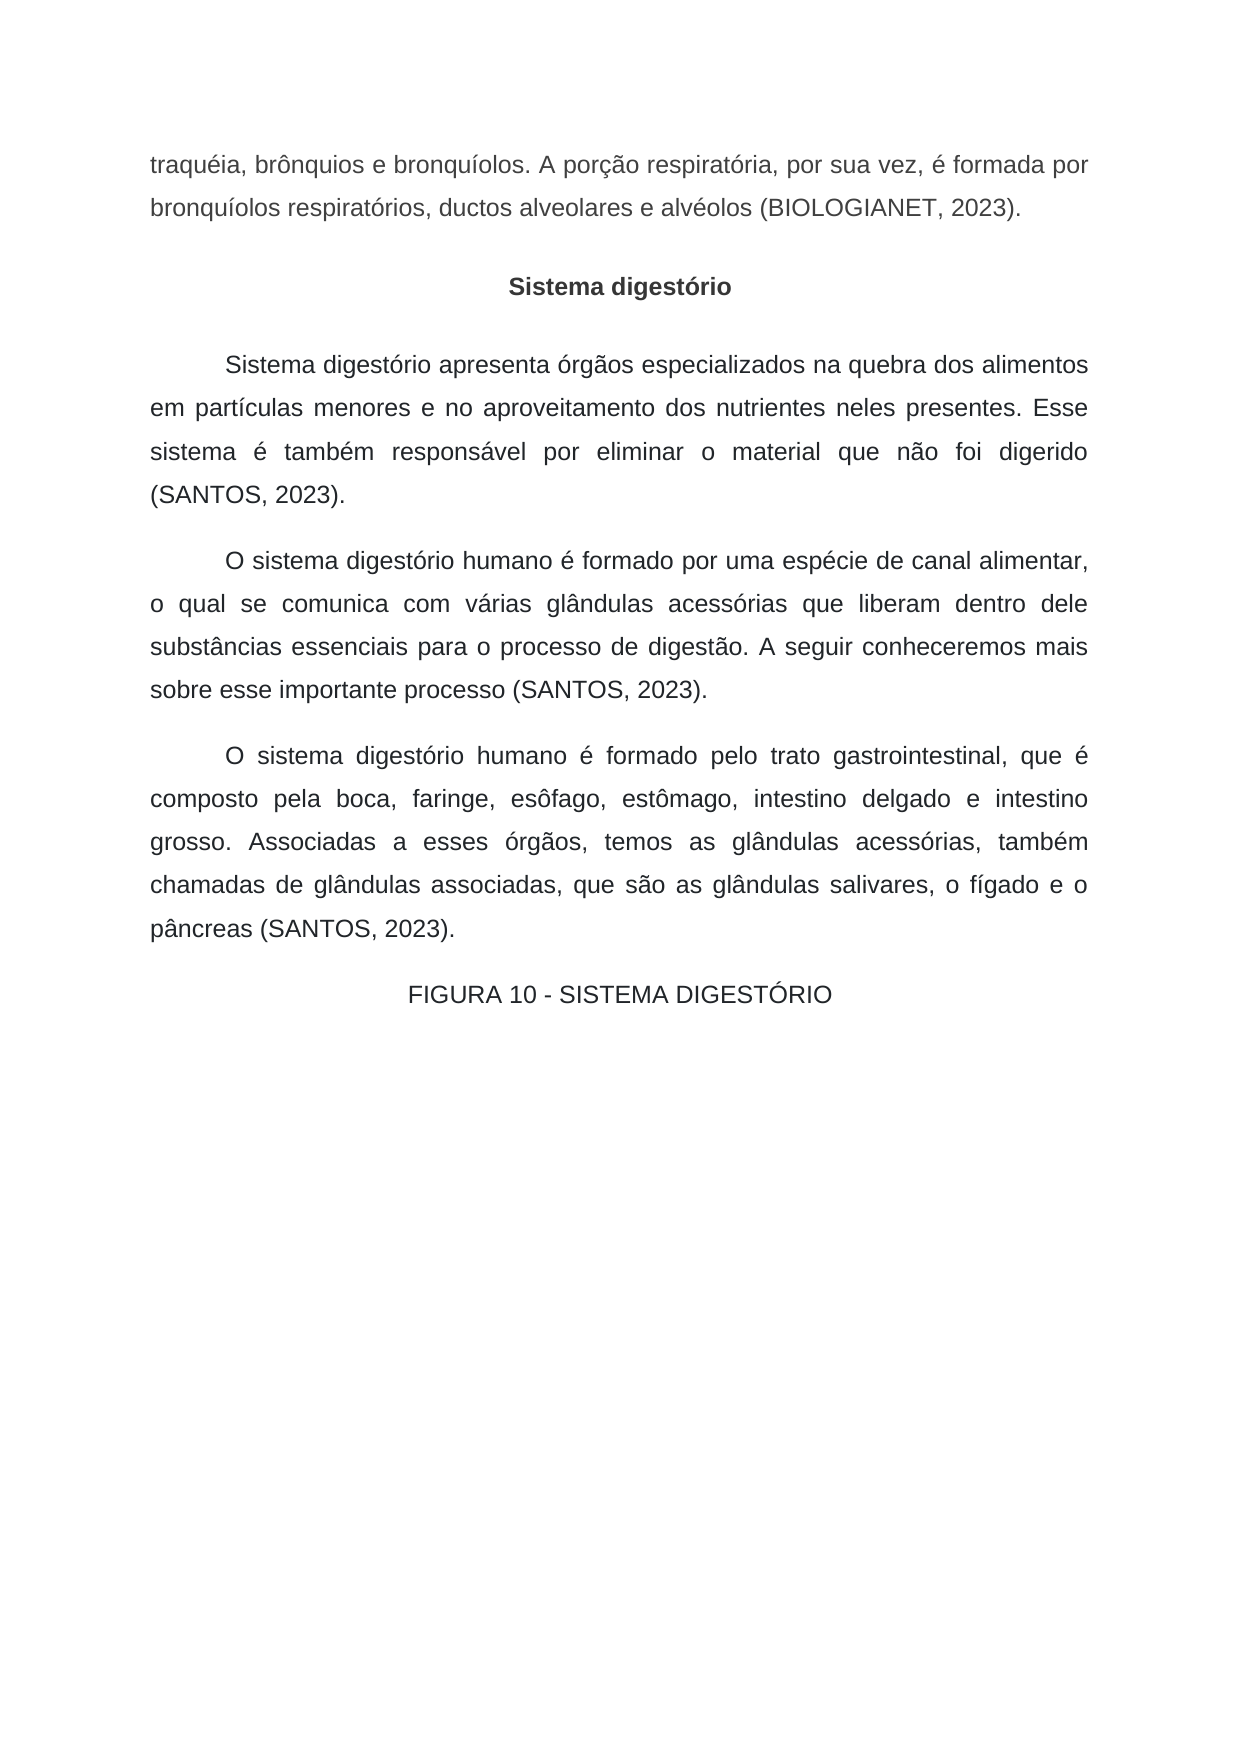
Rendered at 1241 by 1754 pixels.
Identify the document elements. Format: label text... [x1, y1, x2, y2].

text O sistema digestório humano é formado por uma espécie de canal alimentar, o qual se comunica com várias glândulas acessórias que liberam dentro dele substâncias essenciais para o processo de digestão. A seguir conheceremos mais sobre esse importante processo (SANTOS, 2023). [150, 546, 1090, 704]
text O sistema digestório humano é formado pelo trato gastrointestinal, que é composto pela boca, faringe, esôfago, estômago, intestino delgado e intestino grosso. Associadas a esses órgãos, temos as glândulas acessórias, também chamadas de glândulas associadas, que são as glândulas salivares, o fígado e o pâncreas (SANTOS, 2023). [150, 741, 1090, 942]
text Sistema digestório apresenta órgãos especializados na quebra dos alimentos em partículas menores e no aproveitamento dos nutrientes neles presentes. Esse sistema é também responsável por eliminar o material que não foi digerido (SANTOS, 2023). [150, 350, 1090, 508]
text FIGURA 10 - SISTEMA DIGESTÓRIO [150, 979, 1090, 1008]
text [150, 150, 1090, 222]
subtitle Sistema digestório [150, 272, 1090, 300]
